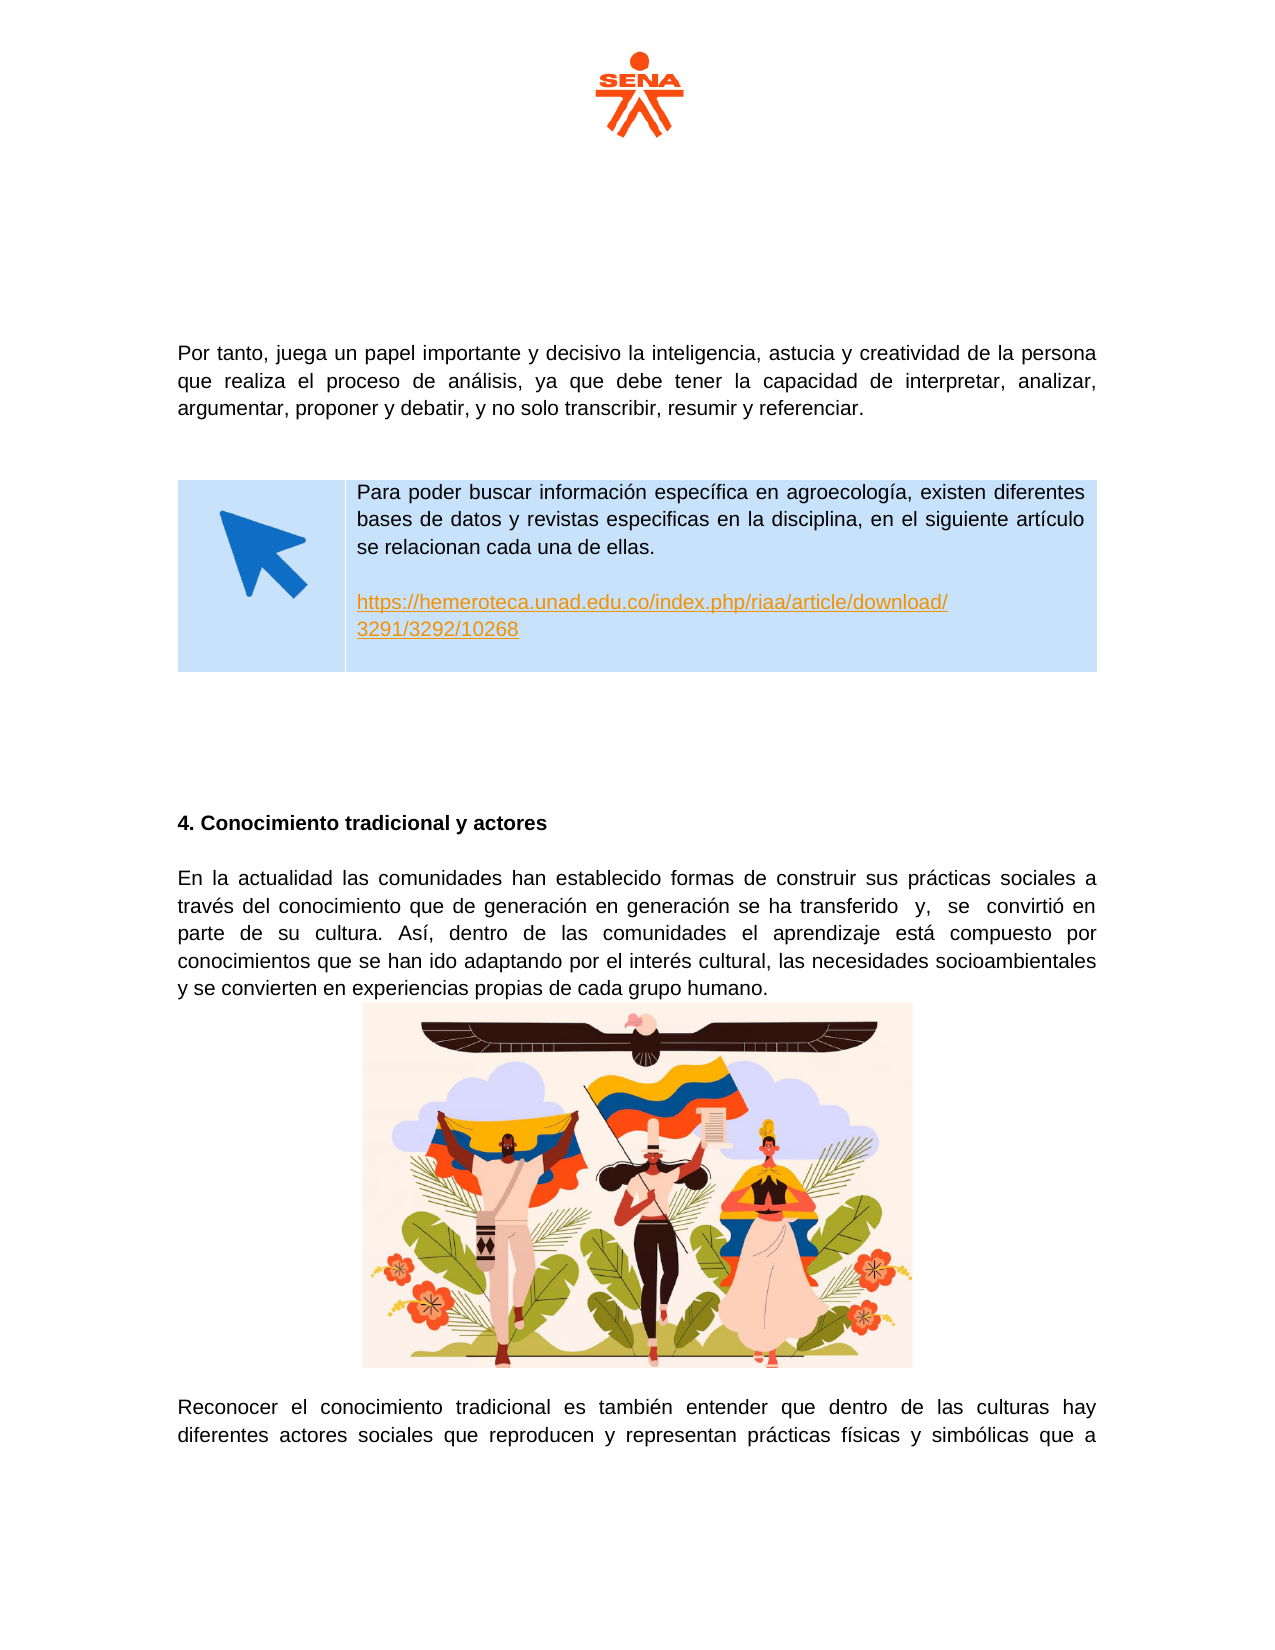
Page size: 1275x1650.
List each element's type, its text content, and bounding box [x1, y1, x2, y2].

picture [362, 1003, 913, 1368]
picture [188, 479, 339, 630]
picture [585, 48, 690, 142]
table_header Para poder buscar información específica en agroecología, existen diferentes bases de datos y revistas especificas en la disciplina, en el siguiente artículo se relacionan cada una de ellas. https://hemeroteca.unad.edu.co/index.php/riaa/article/download/3291/3292/10268 [346, 480, 1097, 672]
text En la actualidad las comunidades han establecido formas de construir sus prácticas sociales a través del conocimiento que de generación en generación se ha transferido y, se convirtió en parte de su cultura. Así, dentro de las comunidades el aprendizaje está compuesto por conocimientos que se han ido adaptando por el interés cultural, las necesidades socioambientales y se convierten en experiencias propias de cada grupo humano. [177, 866, 1098, 1000]
table_header [178, 480, 345, 672]
text 4. Conocimiento tradicional y actores [177, 811, 1098, 835]
text Por tanto, juega un papel importante y decisivo la inteligencia, astucia y creatividad de la persona que realiza el proceso de análisis, ya que debe tener la capacidad de interpretar, analizar, argumentar, proponer y debatir, y no solo transcribir, resumir y referenciar. [177, 341, 1098, 420]
